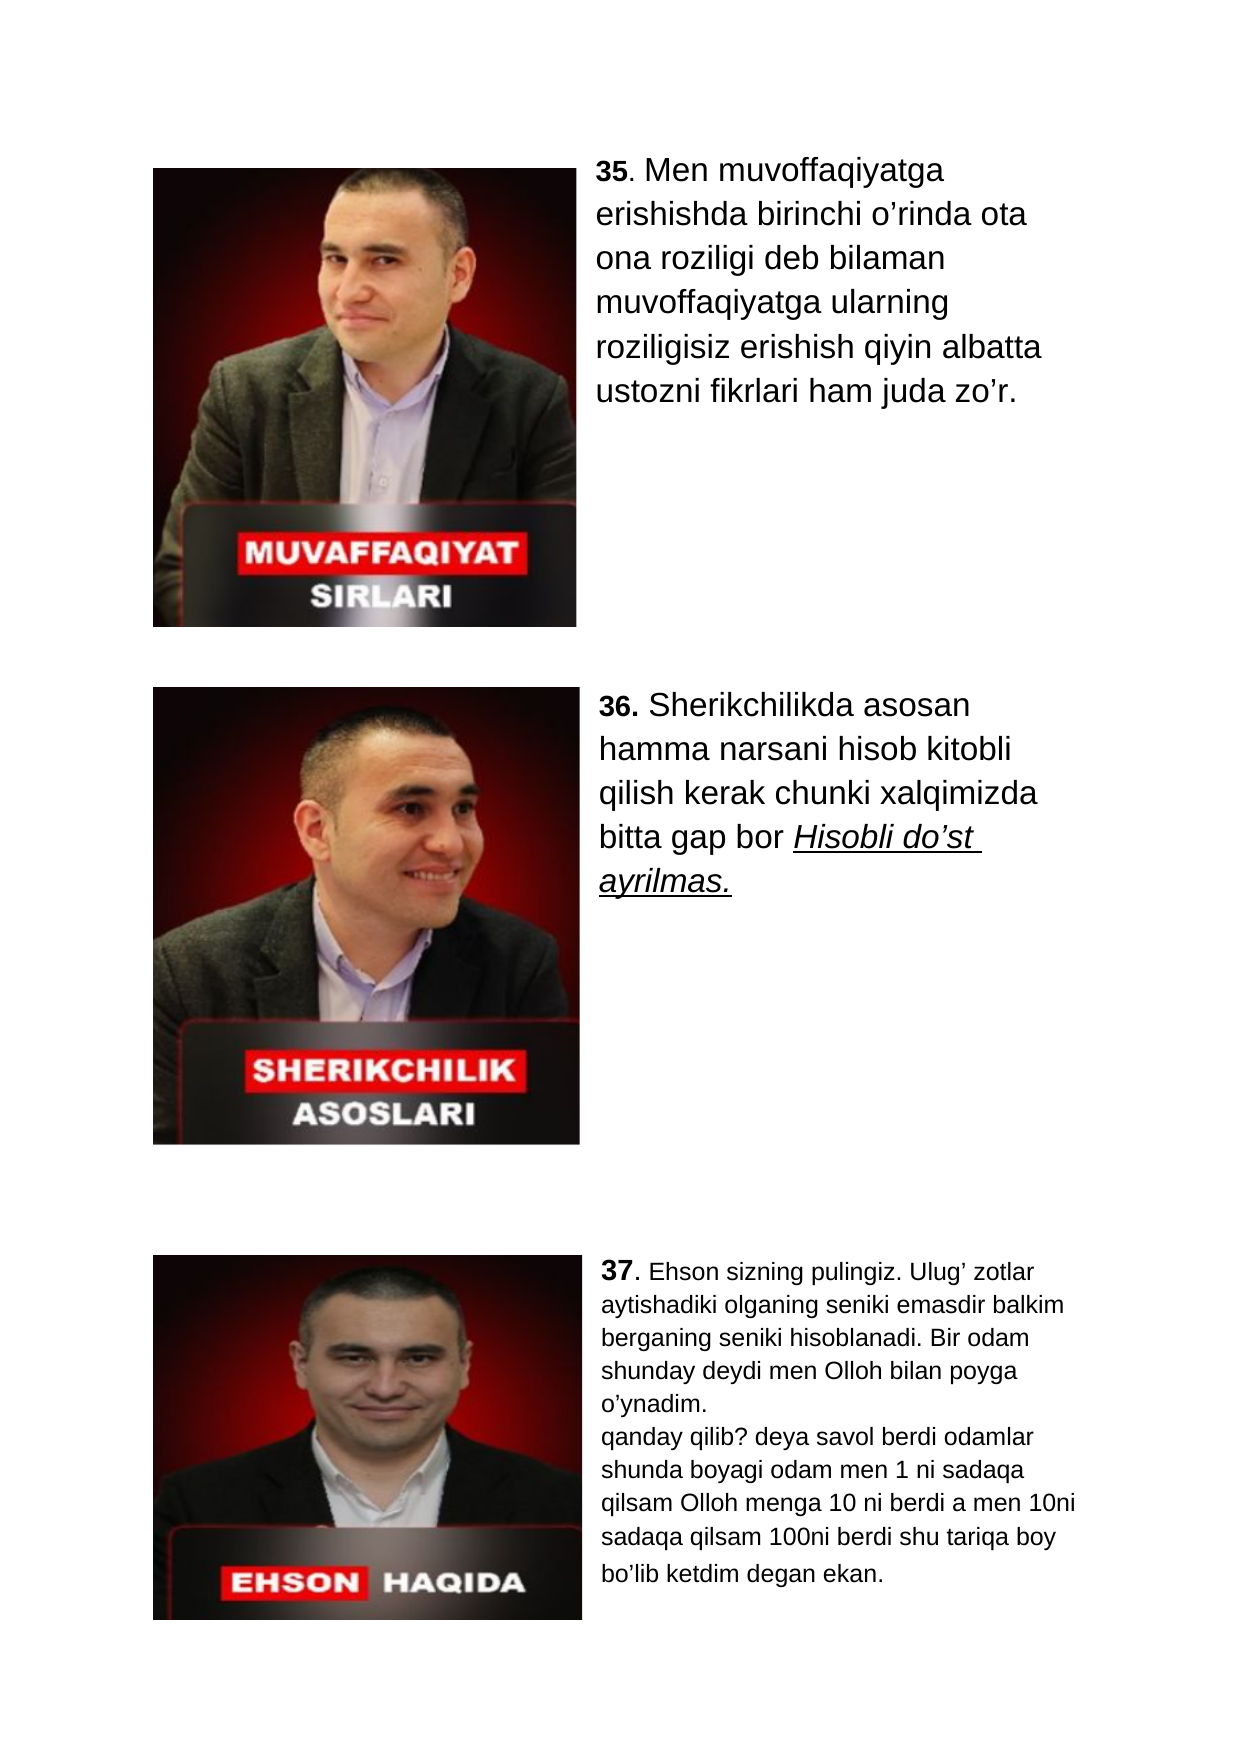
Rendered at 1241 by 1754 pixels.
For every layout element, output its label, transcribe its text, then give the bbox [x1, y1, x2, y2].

text 35. Men muvoffaqiyatga erishishda birinchi o’rinda ota ona roziligi deb bilaman muvoffaqiyatga ularning roziligisiz erishish qiyin albatta ustozni fikrlari ham juda zo’r. [150, 150, 1090, 409]
text 36. Sherikchilikda asosan hamma narsani hisob kitobli qilish kerak chunki xalqimizda bitta gap bor Hisobli do’st ayrilmas. [150, 685, 1090, 900]
picture [153, 168, 577, 627]
picture [153, 687, 580, 1146]
picture [153, 1255, 583, 1620]
